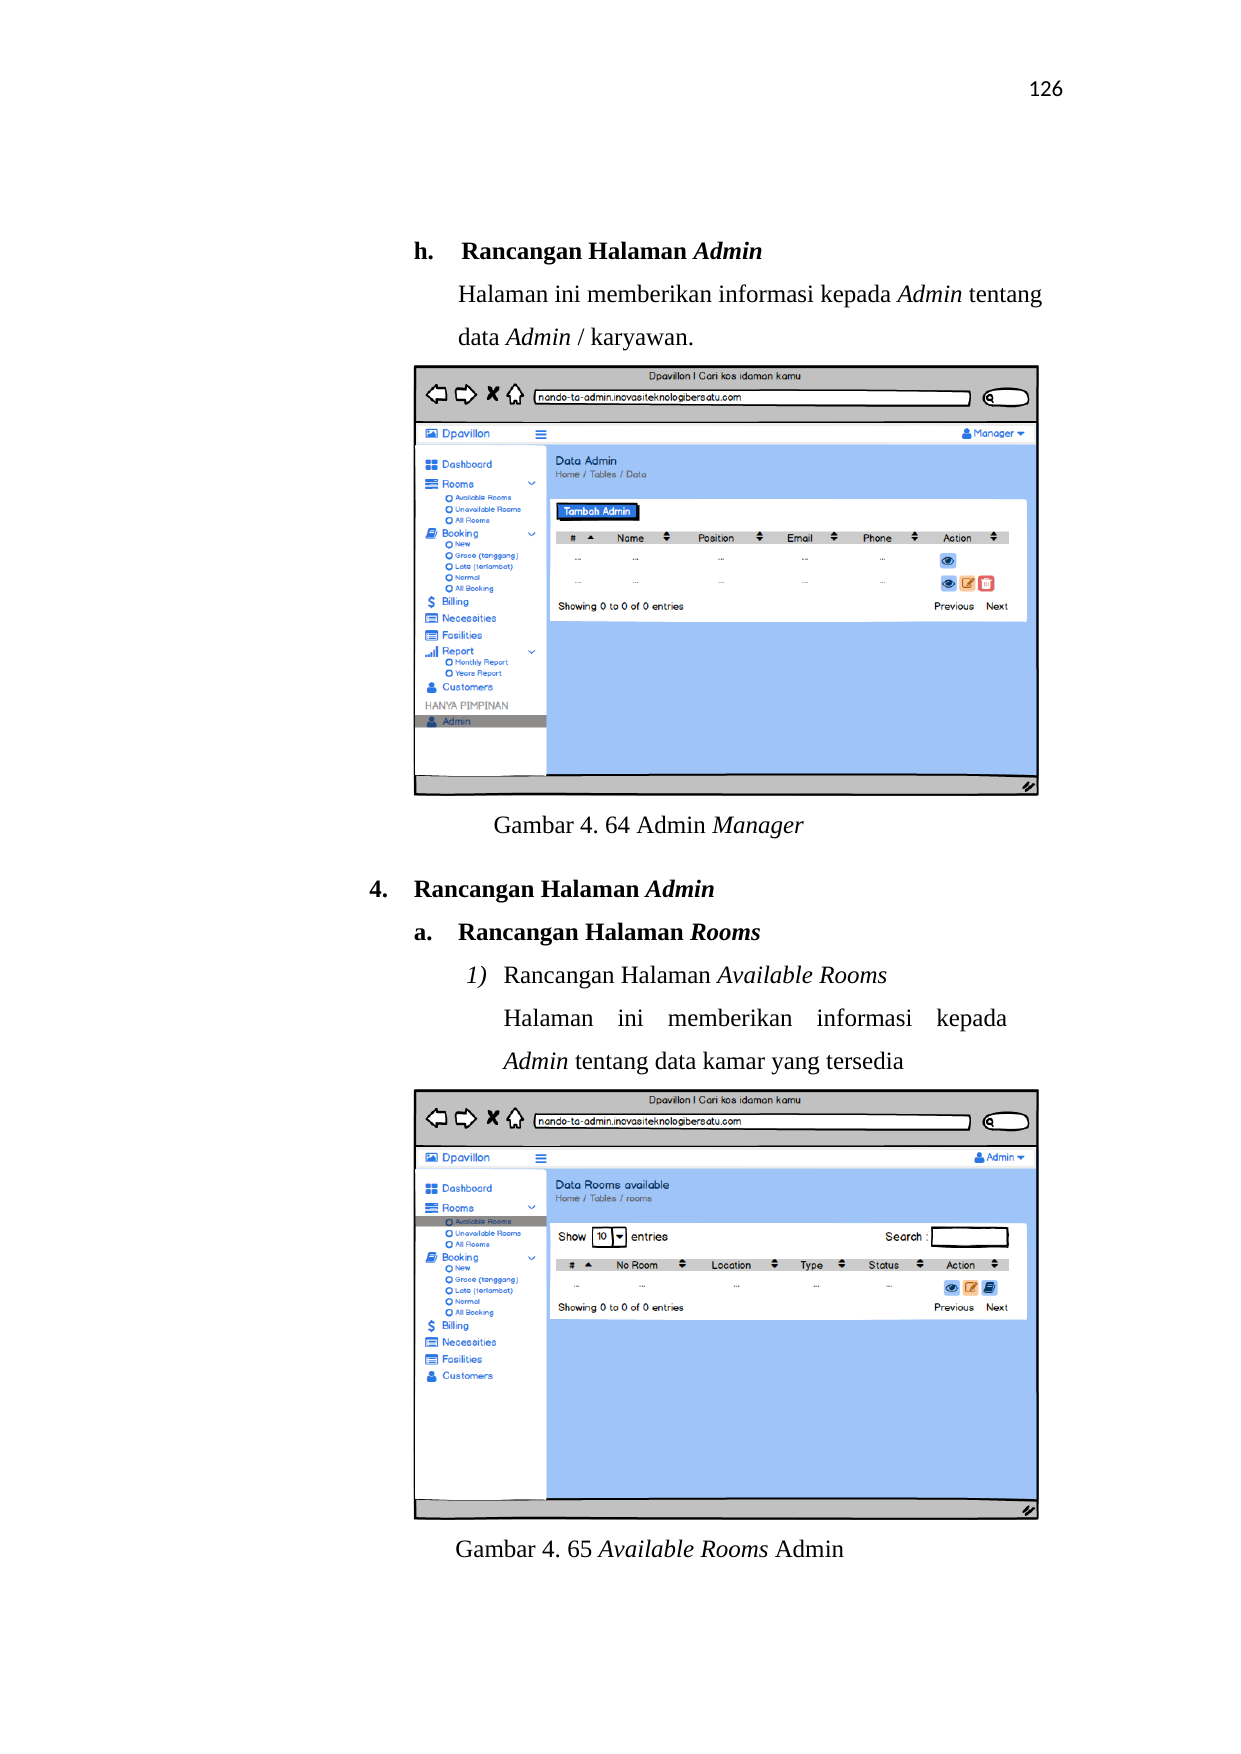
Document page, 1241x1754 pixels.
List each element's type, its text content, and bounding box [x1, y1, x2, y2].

picture [413, 1089, 1039, 1520]
text Halaman ini memberikan informasi kepada Admin tentang data Admin / karyawan. [458, 279, 1063, 351]
list Rancangan Halaman Available Rooms [466, 960, 1007, 989]
picture [413, 365, 1039, 796]
text Gambar 4. 64 Admin Manager [236, 810, 1063, 839]
text Gambar 4. 65 Available Rooms Admin [236, 1534, 1063, 1562]
list Rancangan Halaman Rooms [413, 917, 1063, 946]
list Rancangan Halaman Admin [413, 236, 1063, 265]
text Halaman ini memberikan informasi kepada Admin tentang data kamar yang tersedia [503, 1003, 1007, 1075]
list Rancangan Halaman Admin [369, 874, 1063, 903]
